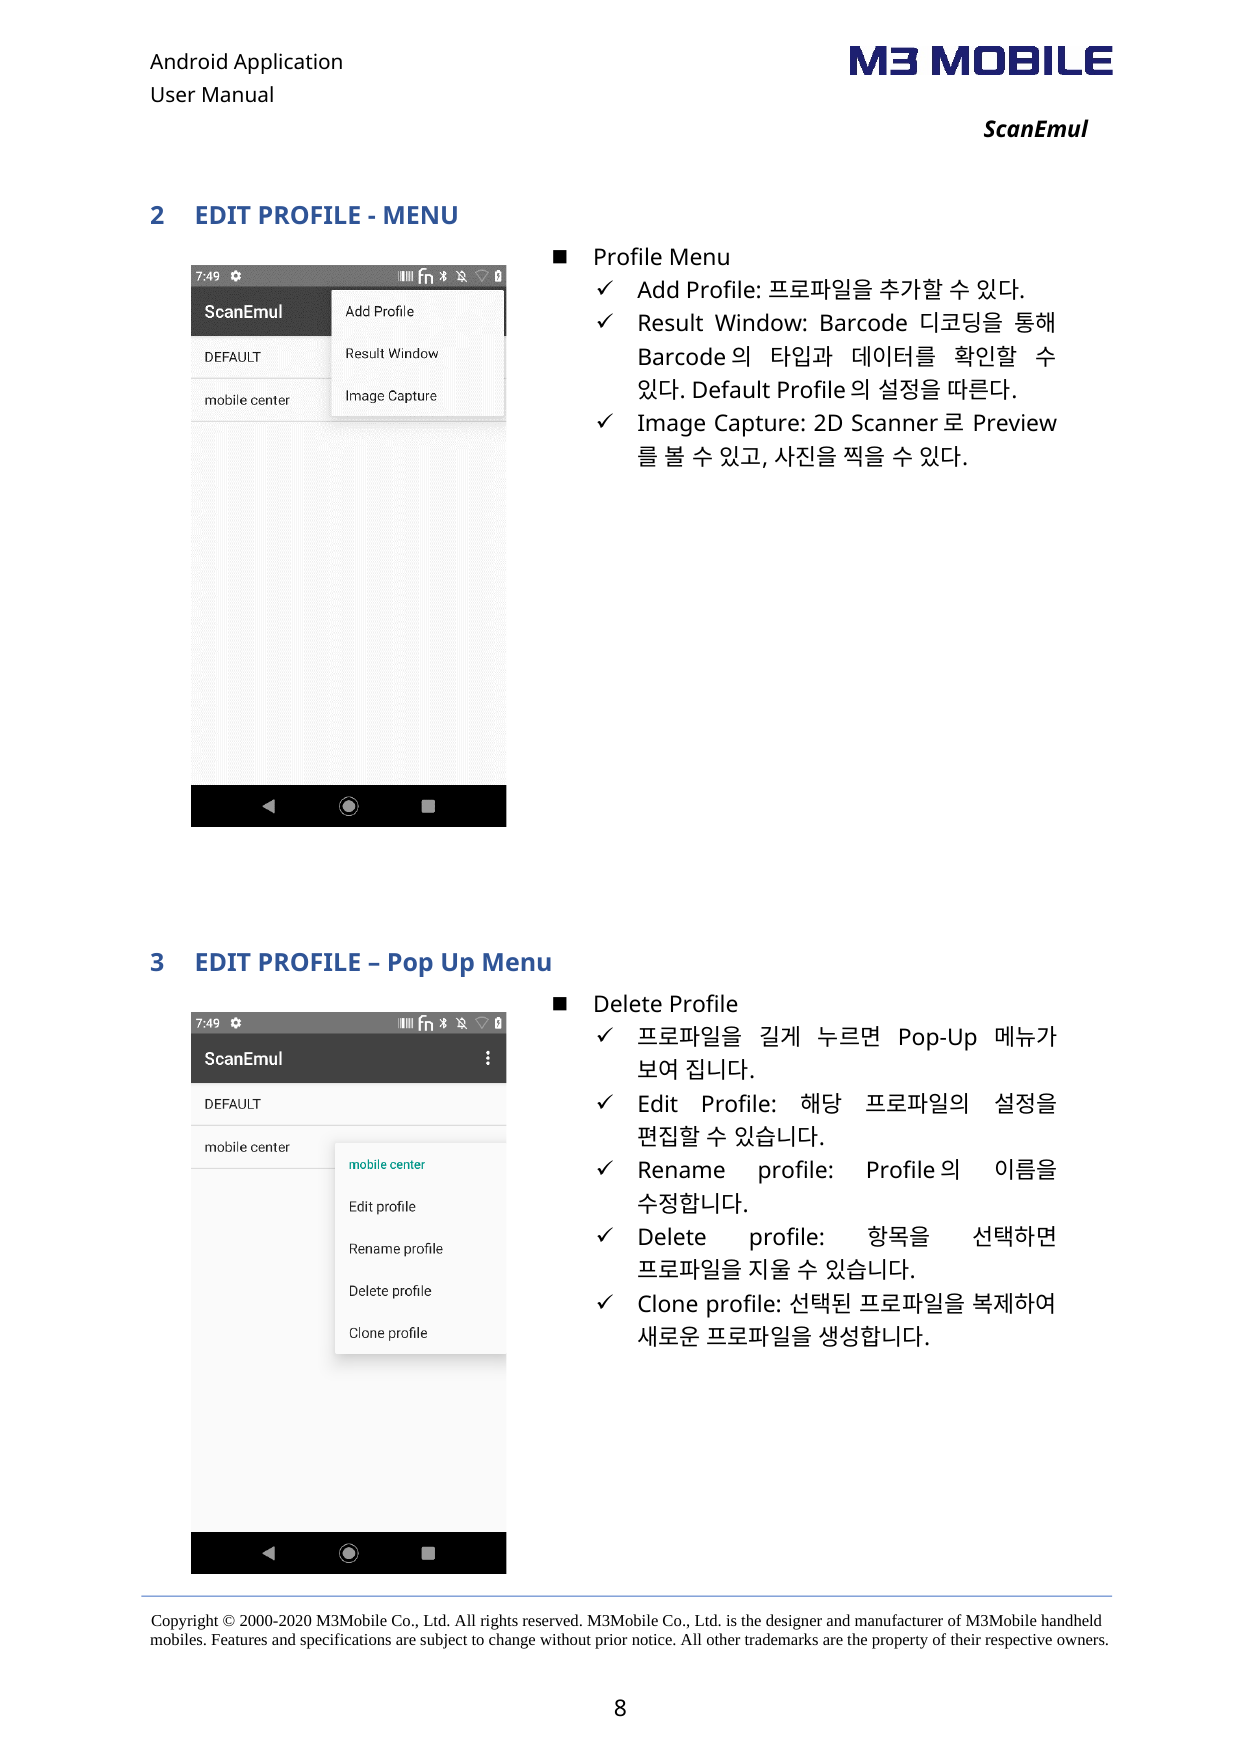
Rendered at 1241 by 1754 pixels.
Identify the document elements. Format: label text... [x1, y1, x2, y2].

table_header [161, 988, 536, 1577]
table_header [161, 241, 536, 888]
table_header Delete Profile 프로파일을 길게 누르면 Pop-Up 메뉴가 보여 집니다. Edit Profile: 해당 프로파일의 설정을 편집할 수 있습니다. Rename profile: Profile의 이름을 수정합니다. Delete profile: 항목을 선택하면 프로파일을 지울 수 있습니다. Clone profile: 선택된 프로파일을 복제하여 새로운 프로파일을 생성합니다. [536, 988, 1068, 1577]
picture [850, 46, 1113, 75]
subtitle EDIT PROFILE - MENU [150, 198, 1090, 232]
subtitle EDIT PROFILE – Pop Up Menu [150, 945, 1090, 979]
table_header Profile Menu Add Profile: 프로파일을 추가할 수 있다. Result Window: Barcode 디코딩을 통해 Barcode의 타입과 데이터를 확인할 수 있다. Default Profile의 설정을 따른다. Image Capture: 2D Scanner로 Preview를 볼 수 있고, 사진을 찍을 수 있다. [536, 241, 1068, 888]
picture [191, 1012, 507, 1574]
picture [191, 265, 507, 827]
